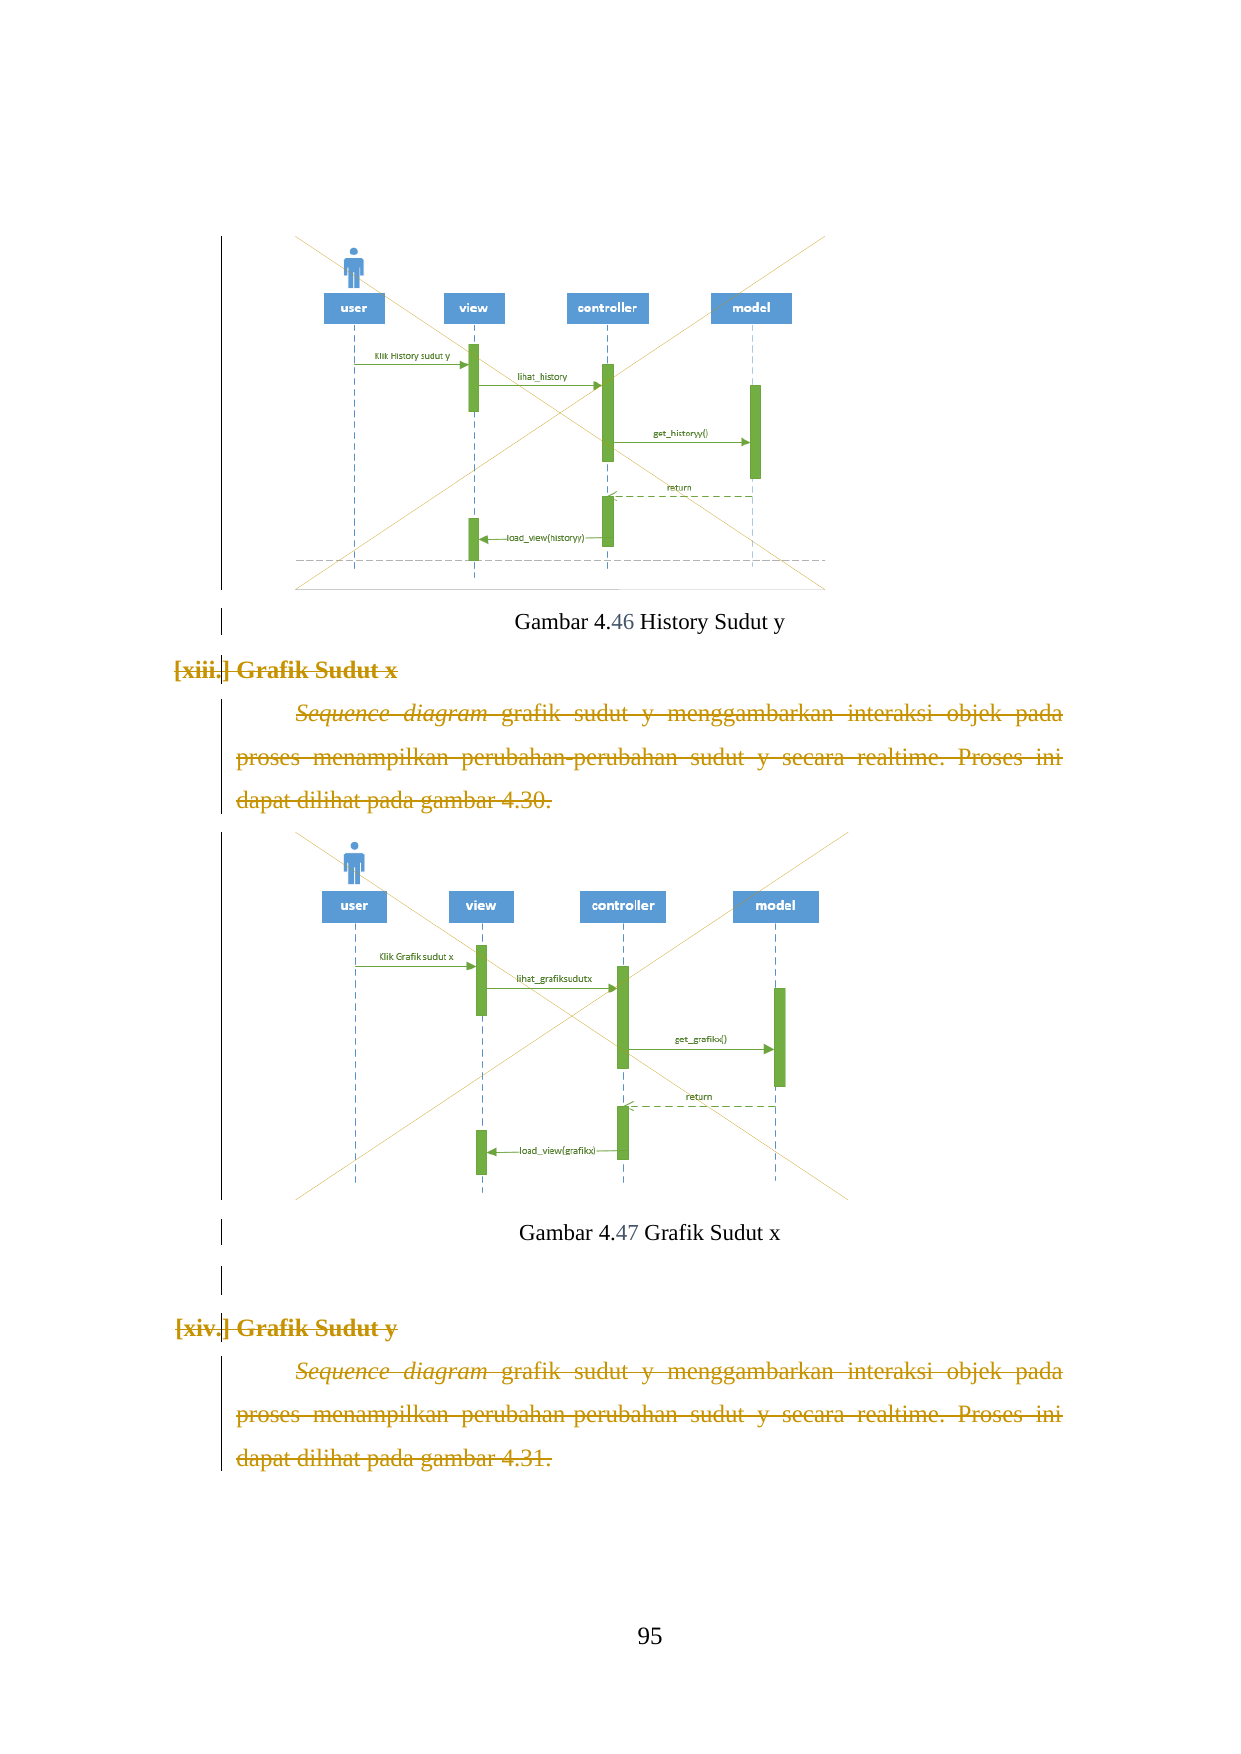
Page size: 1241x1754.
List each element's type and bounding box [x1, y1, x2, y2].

picture [574, 833, 849, 1199]
picture [297, 236, 823, 412]
picture [295, 237, 558, 589]
picture [297, 832, 846, 1015]
picture [297, 414, 823, 590]
picture [296, 1017, 847, 1201]
picture [562, 236, 826, 590]
picture [295, 833, 570, 1199]
